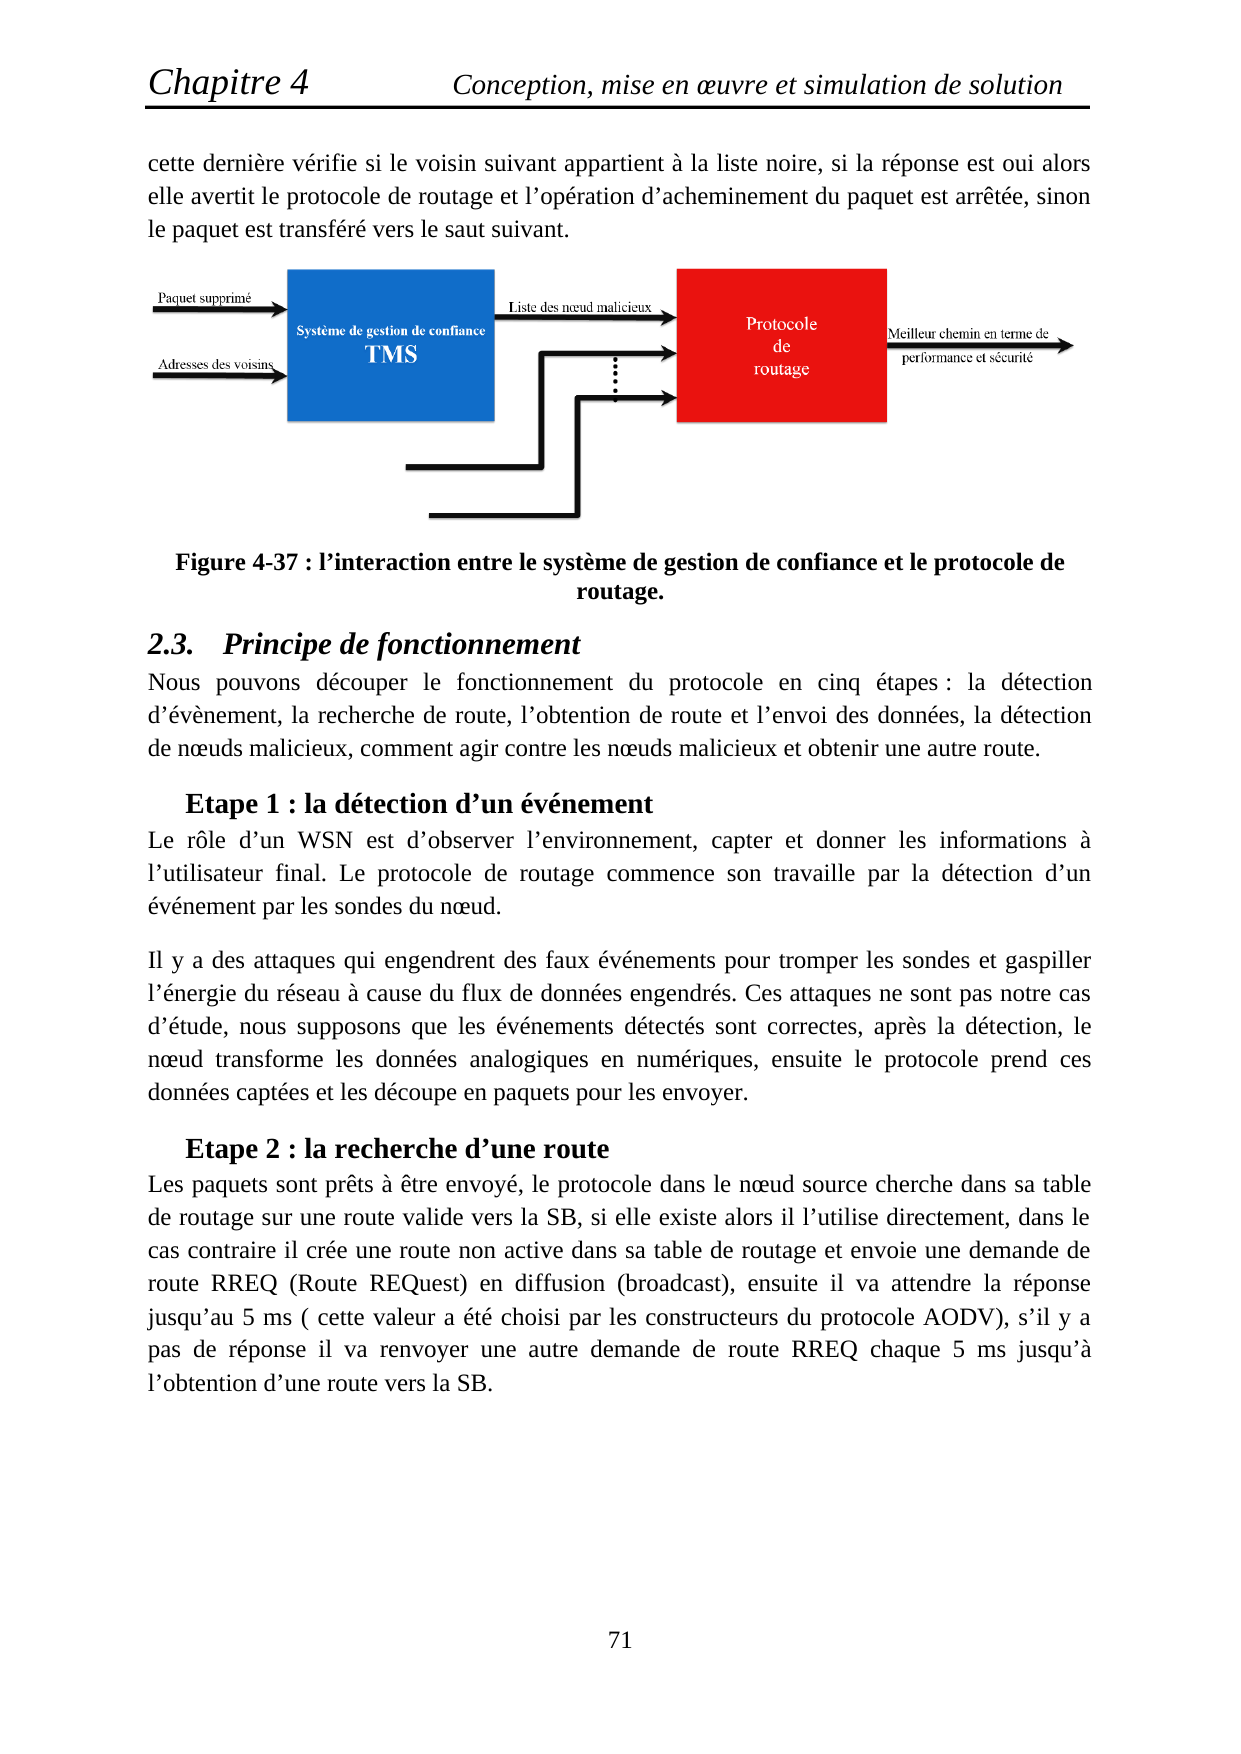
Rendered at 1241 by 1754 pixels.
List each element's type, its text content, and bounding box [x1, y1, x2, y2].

text Nous pouvons découper le fonctionnement du protocole en cinq étapes : la détection d’évènement, la recherche de route, l’obtention de route et l’envoi des données, la détection de nœuds malicieux, comment agir contre les nœuds malicieux et obtenir une autre route. [148, 667, 1092, 761]
text Le rôle d’un WSN est d’observer l’environnement, capter et donner les informations à l’utilisateur final. Le protocole de routage commence son travaille par la détection d’un événement par les sondes du nœud. [148, 825, 1092, 920]
subtitle Etape 1 : la détection d’un événement [185, 787, 1092, 820]
text Il y a des attaques qui engendrent des faux événements pour tromper les sondes et gaspiller l’énergie du réseau à cause du flux de données engendrés. Ces attaques ne sont pas notre cas d’étude, nous supposons que les événements détectés sont correctes, après la détection, le nœud transforme les données analogiques en numériques, ensuite le protocole prend ces données captées et les découpe en paquets pour les envoyer. [148, 945, 1092, 1106]
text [148, 148, 1092, 242]
subtitle Etape 2 : la recherche d’une route [185, 1131, 1092, 1164]
subtitle Principe de fonctionnement [148, 625, 1092, 661]
text Les paquets sont prêts à être envoyé, le protocole dans le nœud source cherche dans sa table de routage sur une route valide vers la SB, si elle existe alors il l’utilise directement, dans le cas contraire il crée une route non active dans sa table de routage et envoie une demande de route RREQ (Route REQuest) en diffusion (broadcast), ensuite il va attendre la réponse jusqu’au 5 ms ( cette valeur a été choisi par les constructeurs du protocole AODV), s’il y a pas de réponse il va renvoyer une autre demande de route RREQ chaque 5 ms jusqu’à l’obtention d’une route vers la SB. [148, 1169, 1092, 1396]
picture [147, 267, 1093, 522]
